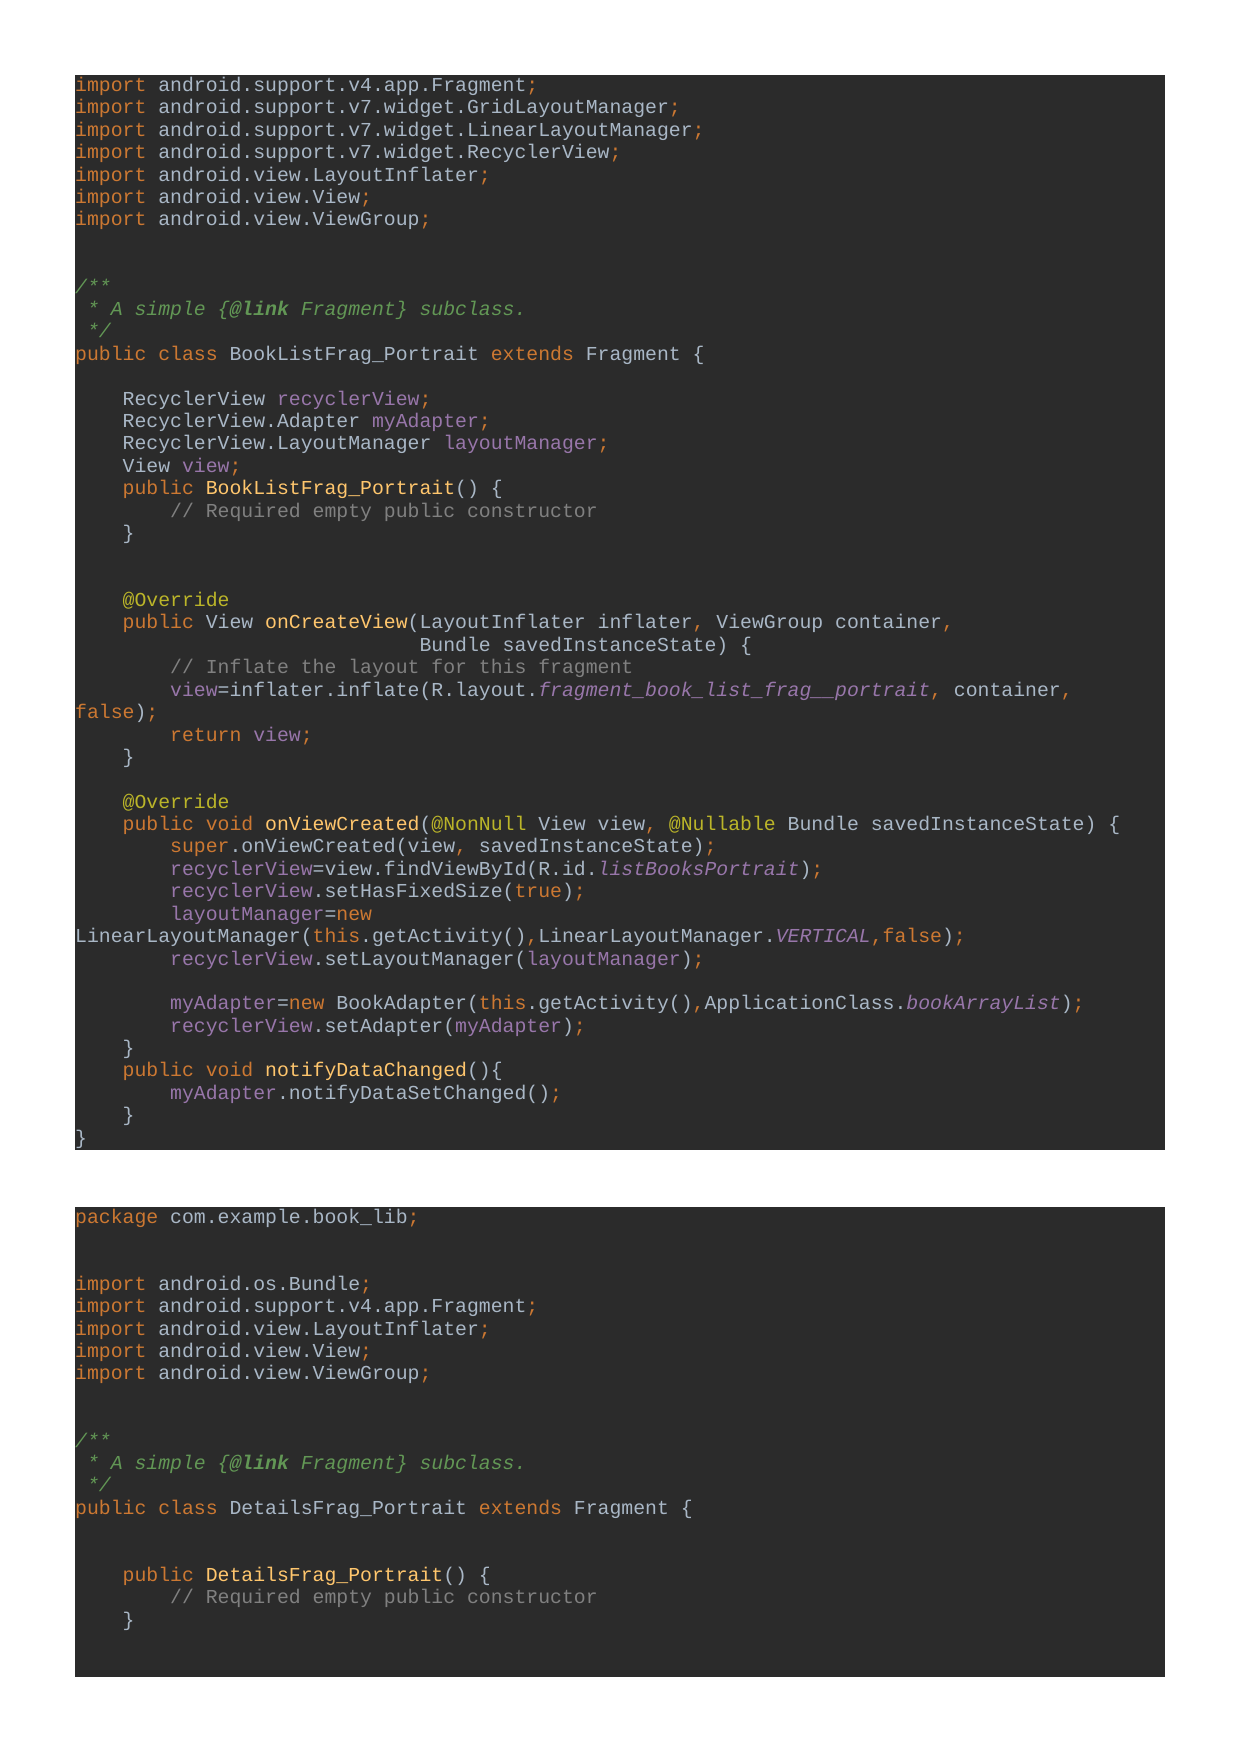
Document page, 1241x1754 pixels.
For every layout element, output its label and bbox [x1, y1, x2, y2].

text [75, 75, 1165, 1150]
text [75, 1207, 1165, 1677]
